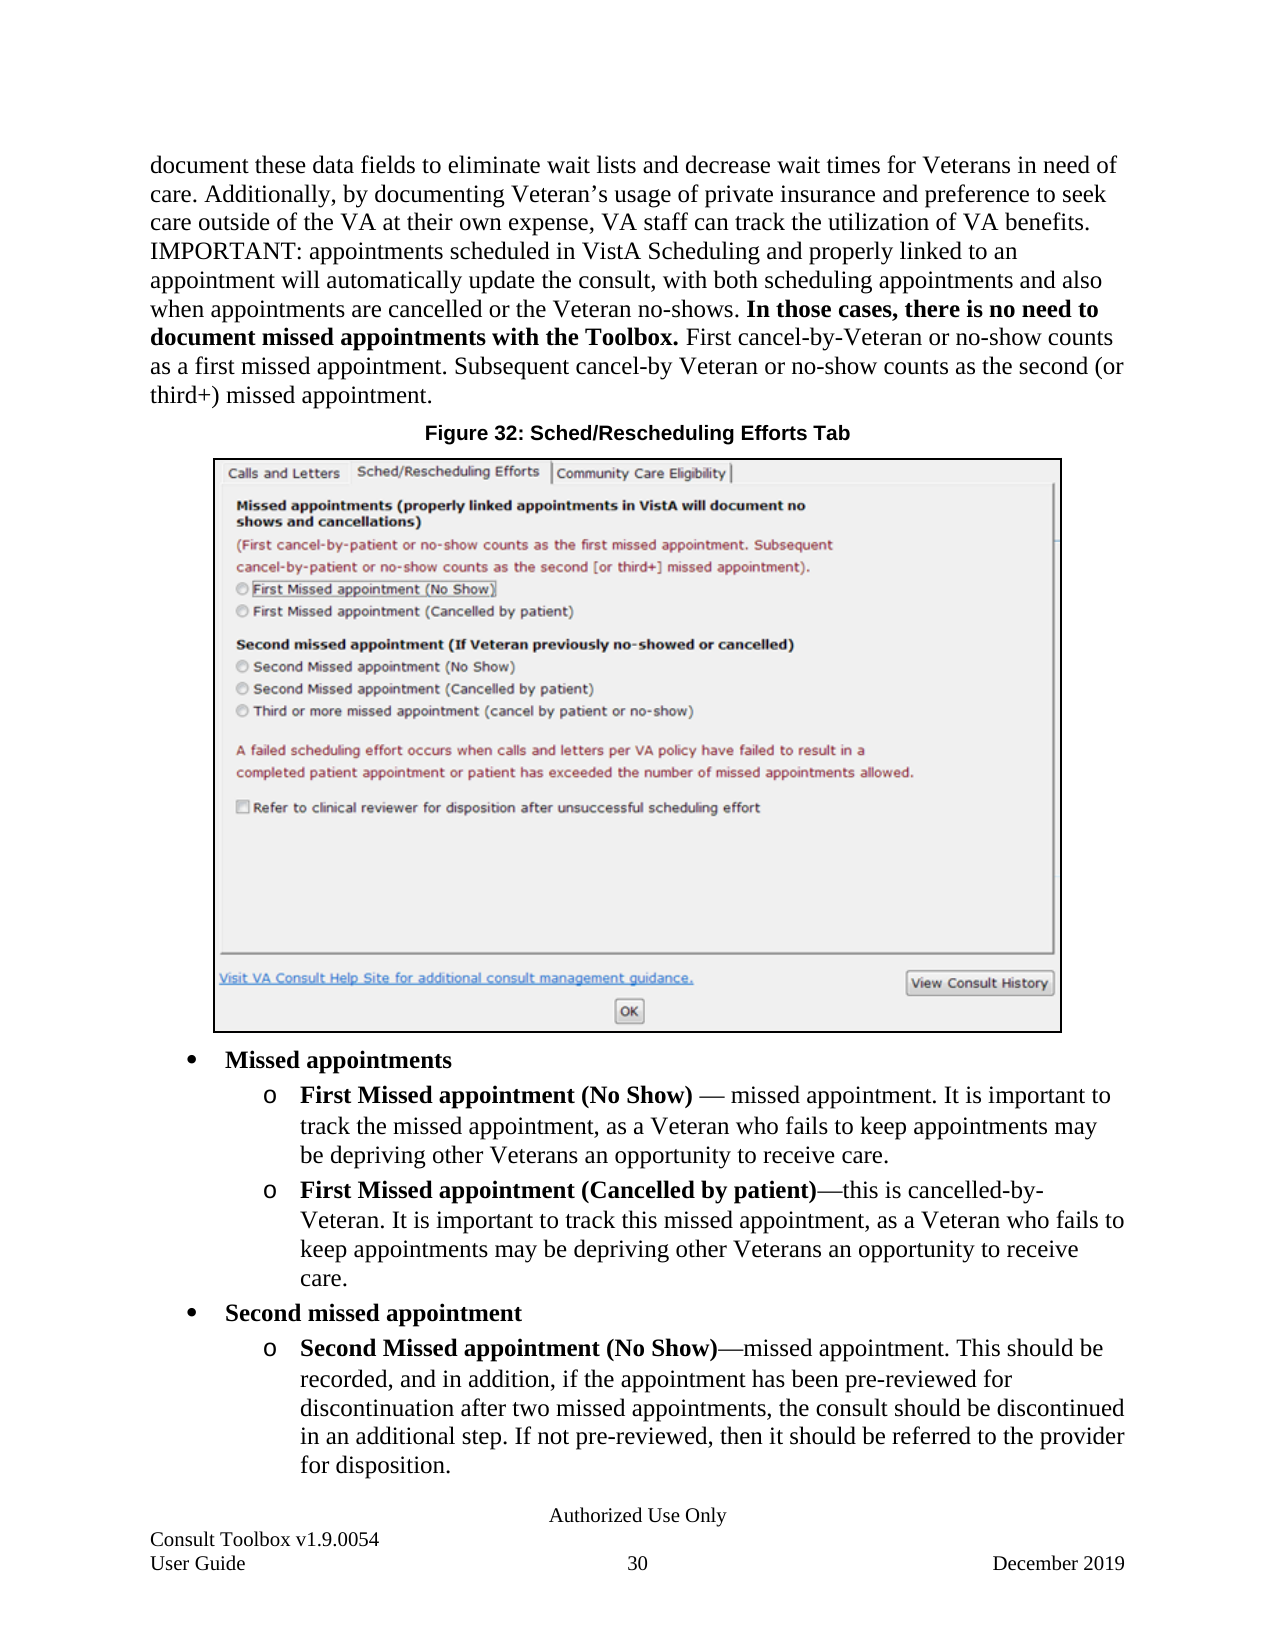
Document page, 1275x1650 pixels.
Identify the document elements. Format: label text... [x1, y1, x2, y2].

text First Missed appointment (No Show) — missed appointment. It is important to track the missed appointment, as a Veteran who fails to keep appointments may be depriving other Veterans an opportunity to receive care. [262, 1080, 1125, 1168]
text Figure 32: Sched/Rescheduling Efforts Tab [150, 421, 1125, 445]
text Missed appointments [187, 1045, 1125, 1074]
text Second missed appointment [187, 1298, 1125, 1327]
text Second Missed appointment (No Show)—missed appointment. This should be recorded, and in addition, if the appointment has been pre-reviewed for discontinuation after two missed appointments, the consult should be discontinued in an additional step. If not pre-reviewed, then it should be referred to the provider for disposition. [262, 1333, 1125, 1479]
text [150, 150, 1125, 409]
text First Missed appointment (Cancelled by patient)—this is cancelled-by-Veteran. It is important to track this missed appointment, as a Veteran who fails to keep appointments may be depriving other Veterans an opportunity to receive care. [262, 1175, 1125, 1292]
picture [215, 460, 1060, 1031]
